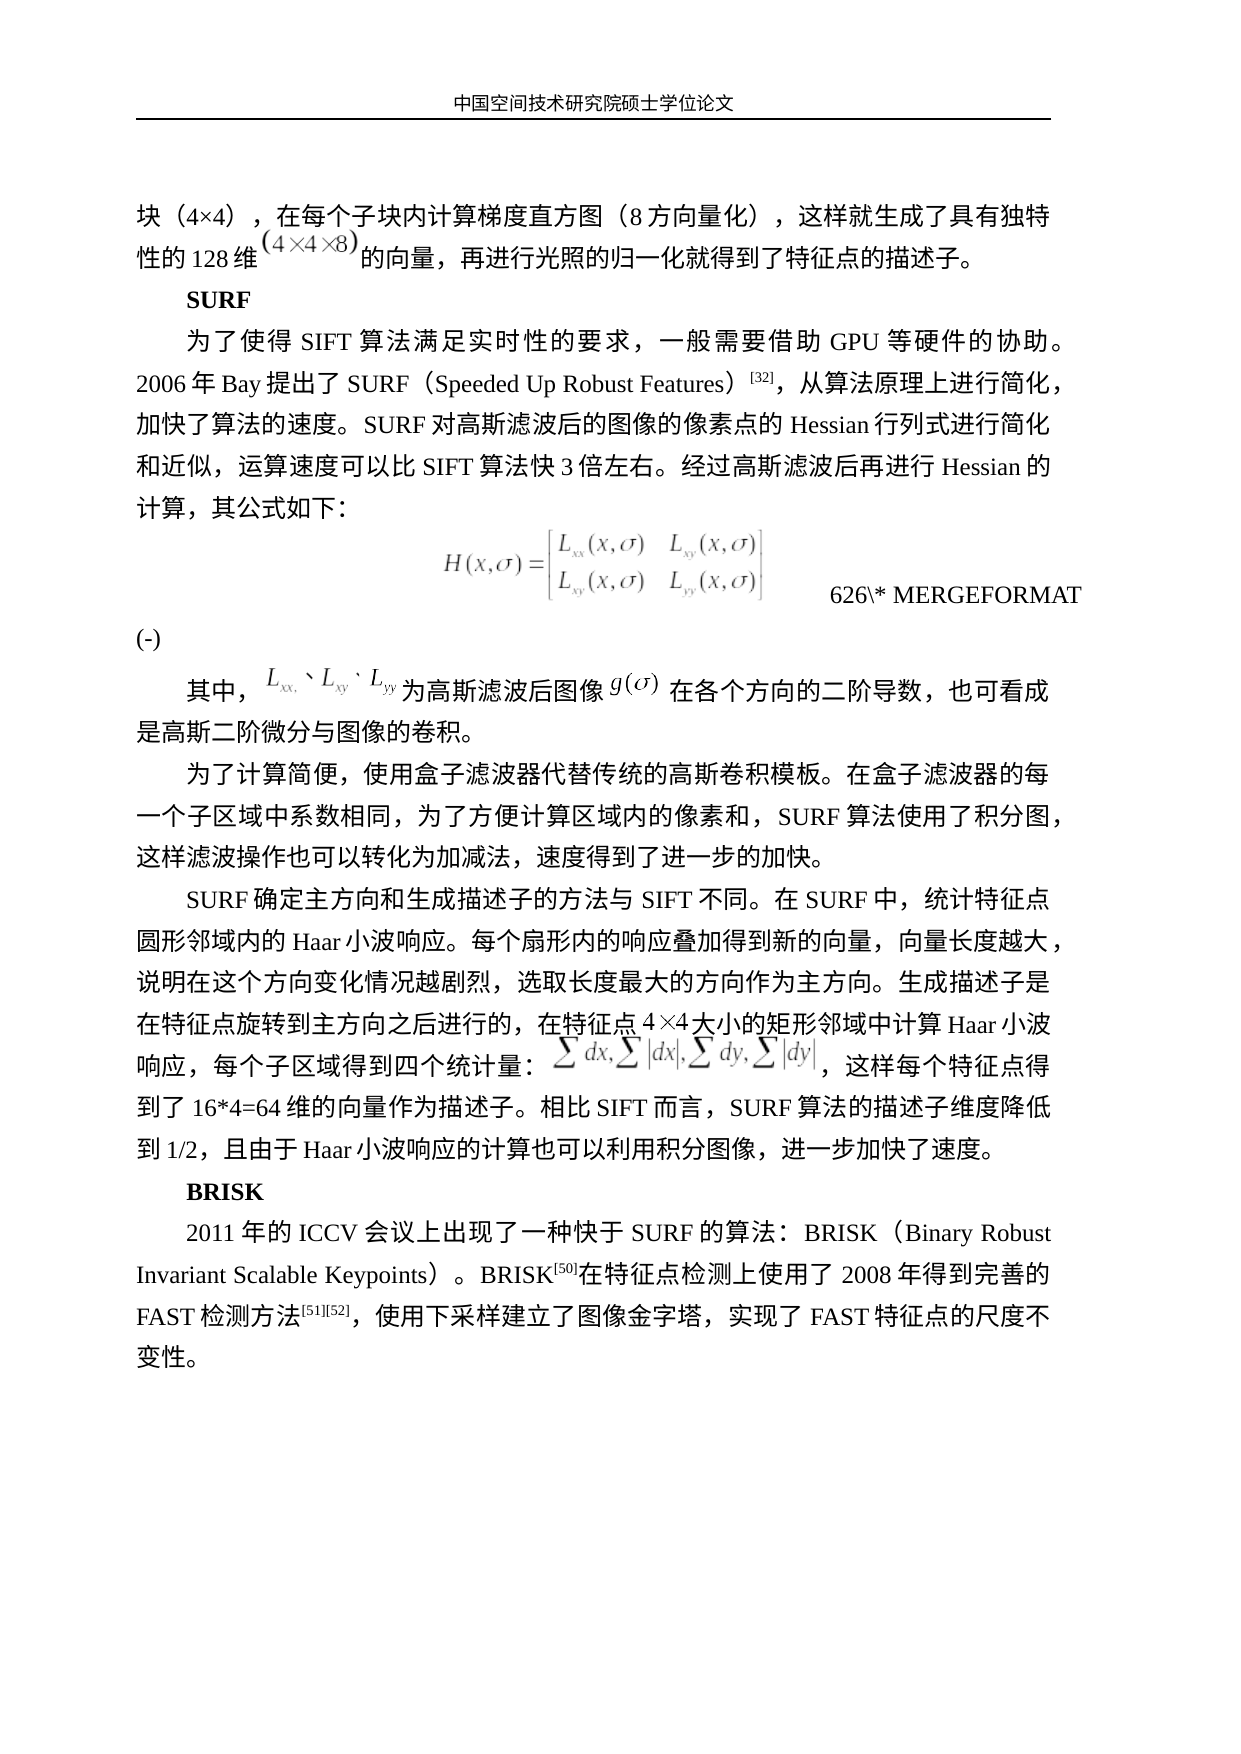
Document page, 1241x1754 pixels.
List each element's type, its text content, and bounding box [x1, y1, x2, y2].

text SURF [136, 276, 1051, 317]
text SURF确定主方向和生成描述子的方法与SIFT不同。在SURF中，统计特征点圆形邻域内的Haar小波响应。每个扇形内的响应叠加得到新的向量，向量长度越大，说明在这个方向变化情况越剧烈，选取长度最大的方向作为主方向。生成描述子是在特征点旋转到主方向之后进行的，在特征点大小的矩形邻域中计算Haar小波响应，每个子区域得到四个统计量：，这样每个特征点得到了16*4=64维的向量作为描述子。相比SIFT而言，SURF算法的描述子维度降低到1/2，且由于Haar小波响应的计算也可以利用积分图像，进一步加快了速度。 [136, 875, 1051, 1167]
text 为了使得SIFT算法满足实时性的要求，一般需要借助GPU等硬件的协助。2006年Bay提出了SURF（Speeded Up Robust Features）[32]，从算法原理上进行简化，加快了算法的速度。SURF对高斯滤波后的图像的像素点的Hessian行列式进行简化和近似，运算速度可以比SIFT算法快3倍左右。经过高斯滤波后再进行Hessian的计算，其公式如下： [136, 317, 1051, 526]
text 为了计算简便，使用盒子滤波器代替传统的高斯卷积模板。在盒子滤波器的每一个子区域中系数相同，为了方便计算区域内的像素和，SURF算法使用了积分图，这样滤波操作也可以转化为加减法，速度得到了进一步的加快。 [136, 750, 1051, 875]
text 2011年的ICCV会议上出现了一种快于SURF的算法：BRISK（Binary Robust Invariant Scalable Keypoints）。BRISK[50]在特征点检测上使用了2008年得到完善的FAST检测方法[51][52]，使用下采样建立了图像金字塔，实现了FAST特征点的尺度不变性。 [136, 1208, 1051, 1375]
text 其中， 为高斯滤波后图像 在各个方向的二阶导数，也可看成是高斯二阶微分与图像的卷积。 [136, 667, 1051, 750]
text BRISK [136, 1167, 1051, 1208]
